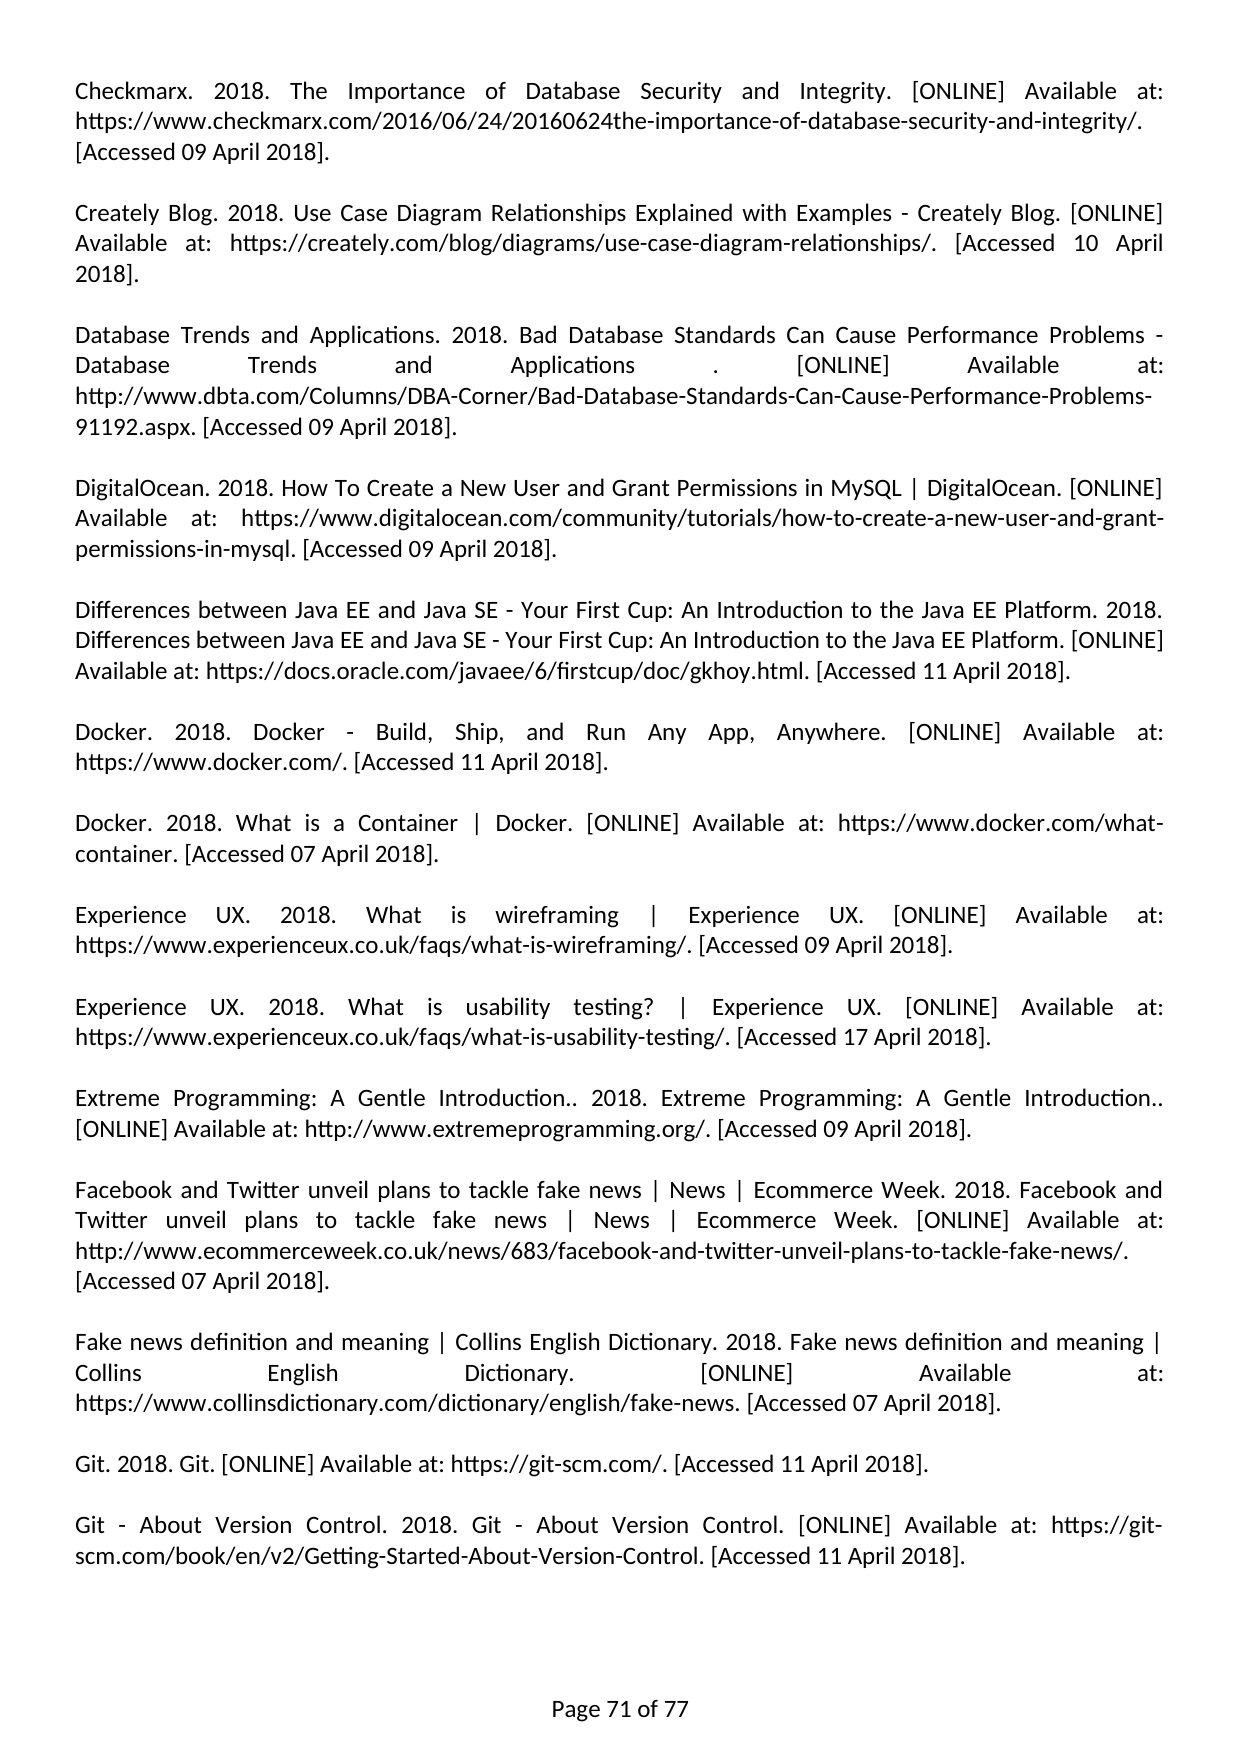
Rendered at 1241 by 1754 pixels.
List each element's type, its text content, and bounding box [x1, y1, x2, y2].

text Creately Blog. 2018. Use Case Diagram Relationships Explained with Examples - Creately Blog. [ONLINE] Available at: https://creately.com/blog/diagrams/use-case-diagram-relationships/. [Accessed 10 April 2018]. [75, 197, 1165, 289]
text Facebook and Twitter unveil plans to tackle fake news | News | Ecommerce Week. 2018. Facebook and Twitter unveil plans to tackle fake news | News | Ecommerce Week. [ONLINE] Available at: http://www.ecommerceweek.co.uk/news/683/facebook-and-twitter-unveil-plans-to-tackle-fake-news/. [Accessed 07 April 2018]. [75, 1174, 1165, 1296]
text Docker. 2018. What is a Container | Docker. [ONLINE] Available at: https://www.docker.com/what-container. [Accessed 07 April 2018]. [75, 807, 1165, 868]
text DigitalOcean. 2018. How To Create a New User and Grant Permissions in MySQL | DigitalOcean. [ONLINE] Available at: https://www.digitalocean.com/community/tutorials/how-to-create-a-new-user-and-grant-permissions-in-mysql. [Accessed 09 April 2018]. [75, 472, 1165, 563]
text Database Trends and Applications. 2018. Bad Database Standards Can Cause Performance Problems - Database Trends and Applications . [ONLINE] Available at: http://www.dbta.com/Columns/DBA-Corner/Bad-Database-Standards-Can-Cause-Performance-Problems-91192.aspx. [Accessed 09 April 2018]. [75, 319, 1165, 441]
text Git - About Version Control. 2018. Git - About Version Control. [ONLINE] Available at: https://git-scm.com/book/en/v2/Getting-Started-About-Version-Control. [Accessed 11 April 2018]. [75, 1509, 1165, 1571]
text Checkmarx. 2018. The Importance of Database Security and Integrity. [ONLINE] Available at: https://www.checkmarx.com/2016/06/24/20160624the-importance-of-database-security-and-integrity/. [Accessed 09 April 2018]. [75, 75, 1165, 167]
text Git. 2018. Git. [ONLINE] Available at: https://git-scm.com/. [Accessed 11 April 2018]. [75, 1448, 1165, 1479]
text Docker. 2018. Docker - Build, Ship, and Run Any App, Anywhere. [ONLINE] Available at: https://www.docker.com/. [Accessed 11 April 2018]. [75, 716, 1165, 777]
text Fake news definition and meaning | Collins English Dictionary. 2018. Fake news definition and meaning | Collins English Dictionary. [ONLINE] Available at: https://www.collinsdictionary.com/dictionary/english/fake-news. [Accessed 07 April 2018]. [75, 1326, 1165, 1418]
text Extreme Programming: A Gentle Introduction.. 2018. Extreme Programming: A Gentle Introduction.. [ONLINE] Available at: http://www.extremeprogramming.org/. [Accessed 09 April 2018]. [75, 1082, 1165, 1143]
text Differences between Java EE and Java SE - Your First Cup: An Introduction to the Java EE Platform. 2018. Differences between Java EE and Java SE - Your First Cup: An Introduction to the Java EE Platform. [ONLINE] Available at: https://docs.oracle.com/javaee/6/firstcup/doc/gkhoy.html. [Accessed 11 April 2018]. [75, 594, 1165, 685]
text Experience UX. 2018. What is wireframing | Experience UX. [ONLINE] Available at: https://www.experienceux.co.uk/faqs/what-is-wireframing/. [Accessed 09 April 2018]. [75, 899, 1165, 960]
text Experience UX. 2018. What is usability testing? | Experience UX. [ONLINE] Available at: https://www.experienceux.co.uk/faqs/what-is-usability-testing/. [Accessed 17 April 2018]. [75, 991, 1165, 1052]
